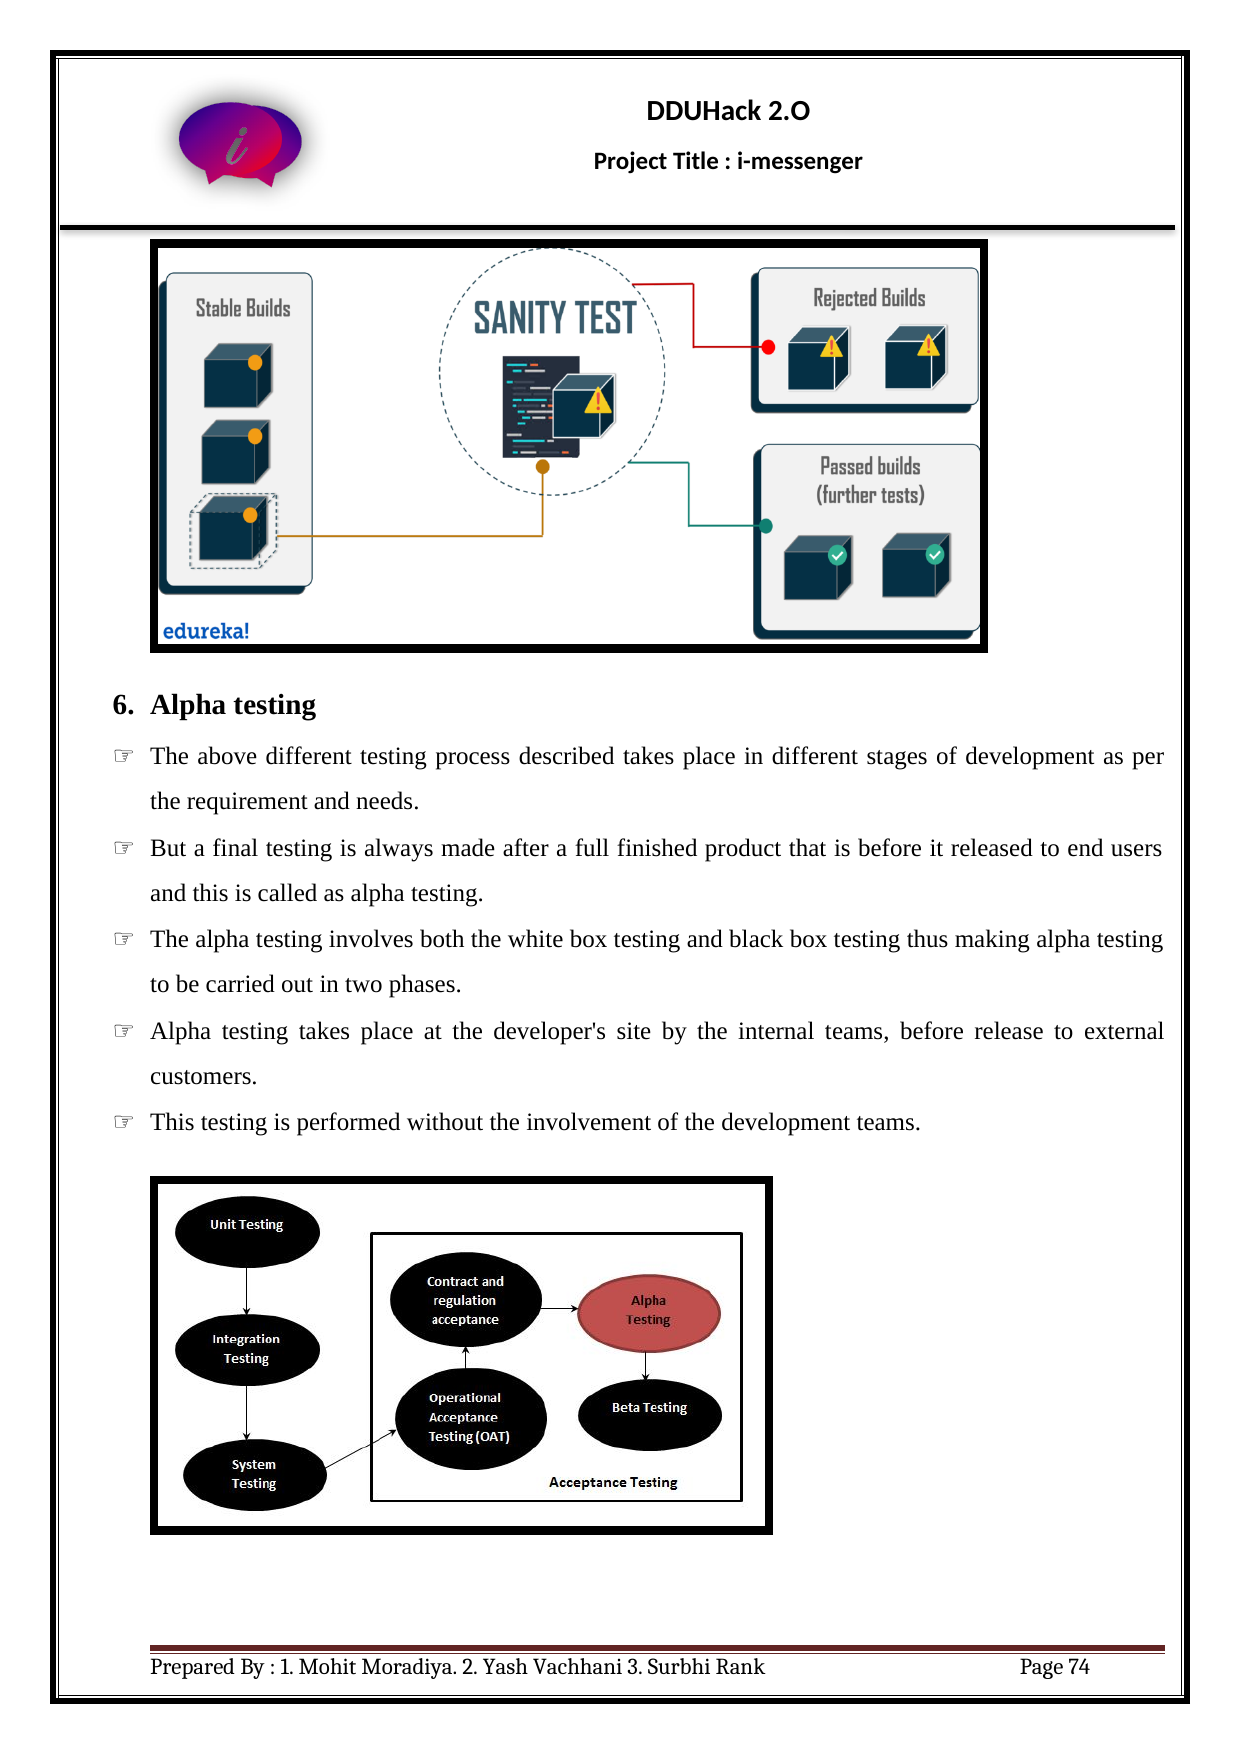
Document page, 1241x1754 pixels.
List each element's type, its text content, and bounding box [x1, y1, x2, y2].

list The above different testing process described takes place in different stages of development as per the requirement and needs. [112, 738, 1165, 815]
list The alpha testing involves both the white box testing and black box testing thus making alpha testing to be carried out in two phases. [112, 921, 1165, 998]
list But a final testing is always made after a full finished product that is before it released to end users and this is called as alpha testing. [112, 829, 1165, 907]
picture [158, 1184, 765, 1526]
list This testing is performed without the involvement of the development teams. [112, 1104, 1165, 1138]
list Alpha testing takes place at the developer's site by the internal teams, before release to external customers. [112, 1012, 1165, 1090]
list Alpha testing [112, 687, 1165, 721]
picture [158, 248, 980, 644]
picture [171, 98, 310, 193]
